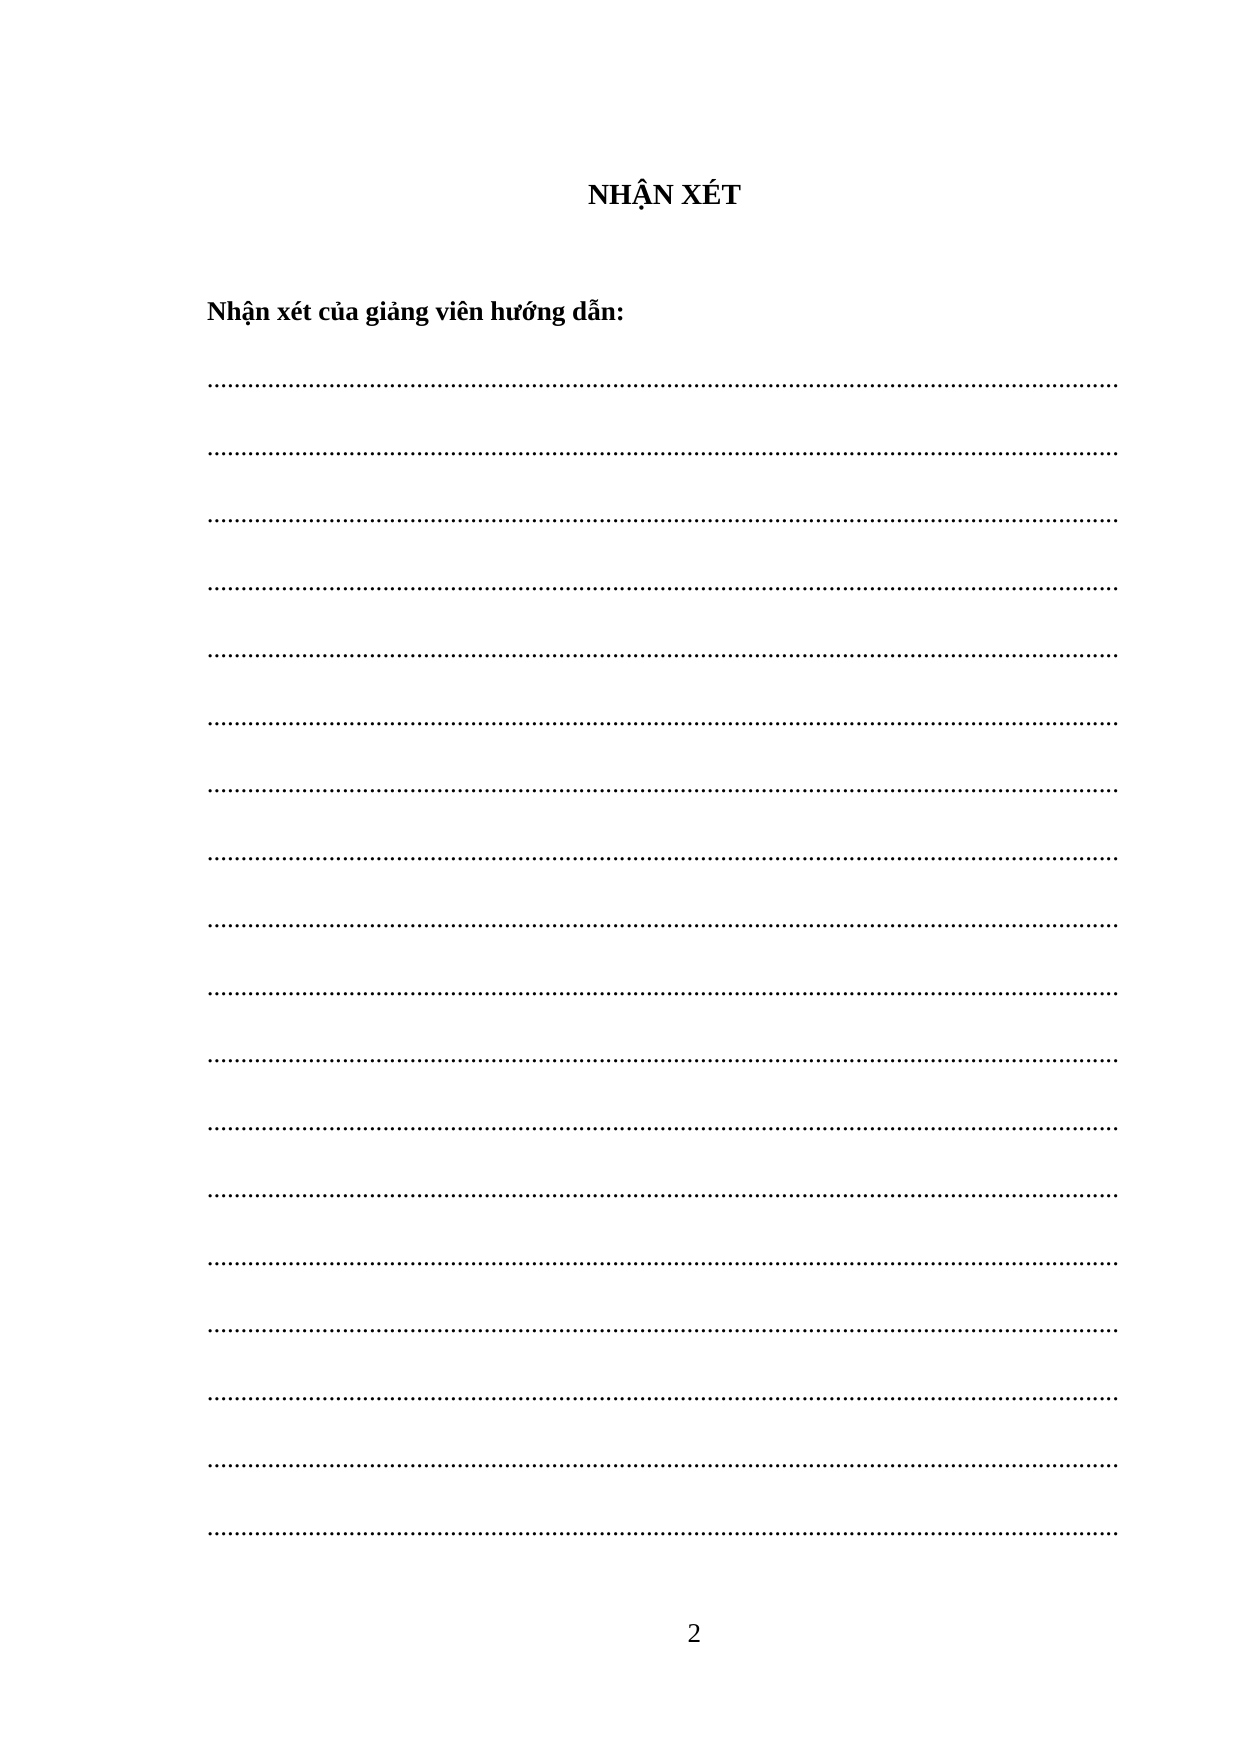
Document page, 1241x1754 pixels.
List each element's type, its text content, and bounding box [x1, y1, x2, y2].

text ....................................................................................................................................... [207, 1307, 1122, 1339]
text ....................................................................................................................................... [207, 632, 1122, 664]
text ....................................................................................................................................... [207, 767, 1122, 799]
text Nhận xét của giảng viên hướng dẫn: [207, 295, 1122, 326]
text ....................................................................................................................................... [207, 430, 1122, 461]
text ....................................................................................................................................... [207, 1172, 1122, 1204]
text ....................................................................................................................................... [207, 1037, 1122, 1069]
text ....................................................................................................................................... [207, 902, 1122, 934]
text ....................................................................................................................................... [207, 1510, 1122, 1541]
text ....................................................................................................................................... [207, 700, 1122, 731]
text ....................................................................................................................................... [207, 835, 1122, 866]
text ....................................................................................................................................... [207, 1375, 1122, 1406]
text ....................................................................................................................................... [207, 1240, 1122, 1271]
text ....................................................................................................................................... [207, 497, 1122, 529]
text ....................................................................................................................................... [207, 565, 1122, 596]
text NHẬN XÉT [207, 177, 1122, 211]
text ....................................................................................................................................... [207, 362, 1122, 394]
text ....................................................................................................................................... [207, 1105, 1122, 1136]
text ....................................................................................................................................... [207, 970, 1122, 1001]
text ....................................................................................................................................... [207, 1442, 1122, 1474]
